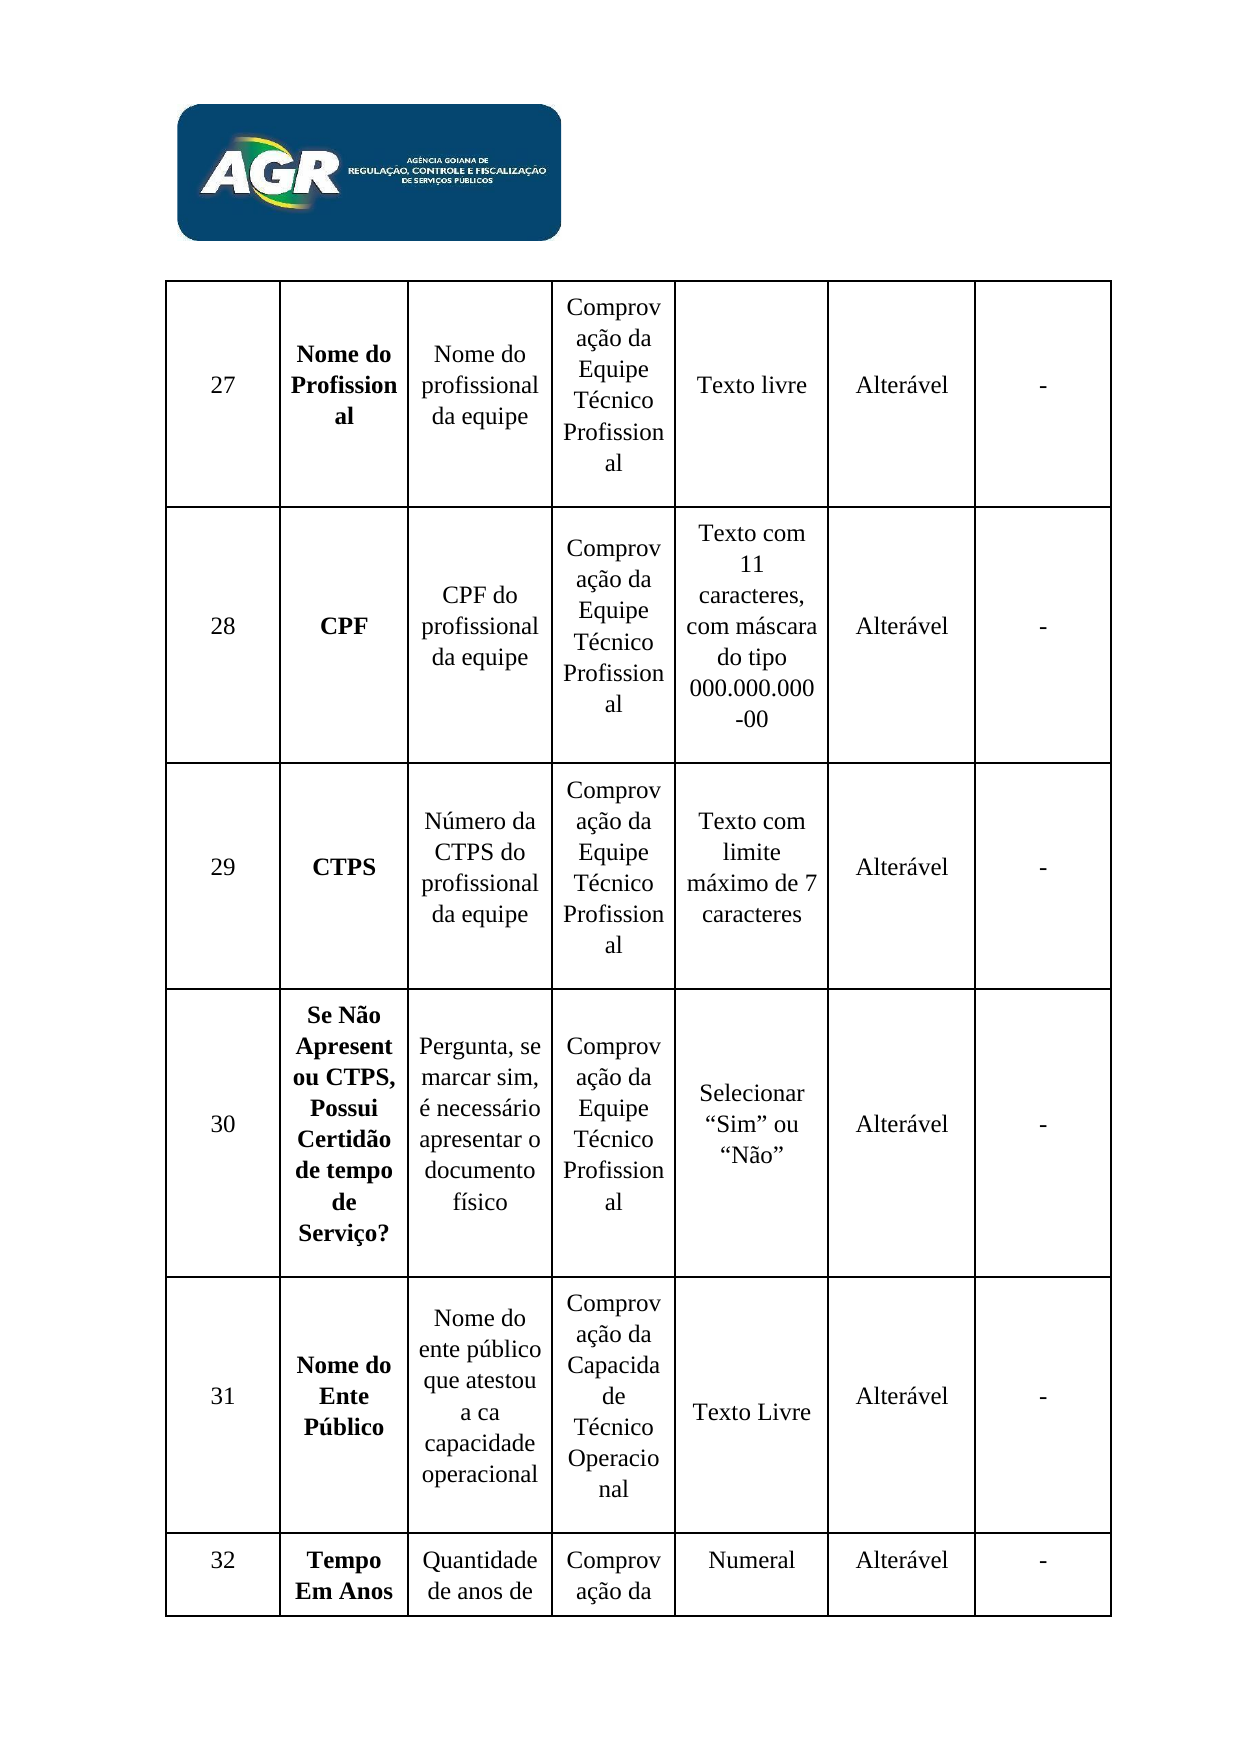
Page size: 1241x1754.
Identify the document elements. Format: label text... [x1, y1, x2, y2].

table_cell CPF [281, 508, 407, 762]
table_cell Alterável [829, 764, 974, 988]
table_cell Comprovação da Equipe Técnico Profissional [553, 990, 674, 1276]
table_cell 32 [167, 1534, 279, 1615]
table_cell Alterável [829, 1278, 974, 1532]
table_cell 28 [167, 508, 279, 762]
table_cell Alterável [829, 1534, 974, 1615]
table_cell Texto com 11 caracteres, com máscara do tipo 000.000.000-00 [676, 508, 827, 762]
table_cell Comprovação da Equipe Técnico Profissional [553, 764, 674, 988]
table_cell - [976, 1534, 1110, 1615]
table_cell 29 [167, 764, 279, 988]
table_cell Nome do Ente Público [281, 1278, 407, 1532]
table_cell Número da CTPS do profissional da equipe [409, 764, 551, 988]
table_cell Texto com limite máximo de 7 caracteres [676, 764, 827, 988]
table_cell CTPS [281, 764, 407, 988]
table_cell - [976, 508, 1110, 762]
table_cell Alterável [829, 508, 974, 762]
table_cell CPF do profissional da equipe [409, 508, 551, 762]
table_cell Nome do Profissional [281, 282, 407, 506]
table_cell - [976, 282, 1110, 506]
table_cell Tempo Em Anos De Experiência Em Serviço Coletivo de Transporte Rodoviário de Passageiros [281, 1534, 407, 1615]
table_cell - [976, 1278, 1110, 1532]
table_cell Comprovação da Capacidade Técnico Operacional [553, 1278, 674, 1532]
picture [177, 104, 562, 241]
table_cell Comprovação da Equipe Técnico Profissional [553, 508, 674, 762]
table_cell Texto Livre [676, 1278, 827, 1532]
table_cell Comprovação da Equipe Técnico Profissional [553, 282, 674, 506]
table_cell 31 [167, 1278, 279, 1532]
table_cell 30 [167, 990, 279, 1276]
table_cell Pergunta, se marcar sim, é necessário apresentar o documento físico [409, 990, 551, 1276]
table_cell Selecionar “Sim” ou “Não” [676, 990, 827, 1276]
table_cell Nome do ente público que atestou a ca capacidade operacional [409, 1278, 551, 1532]
table_cell Se Não Apresentou CTPS, Possui Certidão de tempo de Serviço? [281, 990, 407, 1276]
table_cell Alterável [829, 282, 974, 506]
table_cell - [976, 764, 1110, 988]
table_cell Quantidade de anos de experiência no serviço [409, 1534, 551, 1615]
table_cell Comprovação da Capacidade Técnico Operacional [553, 1534, 674, 1615]
table_cell - [976, 990, 1110, 1276]
table_cell Nome do profissional da equipe [409, 282, 551, 506]
table_cell Alterável [829, 990, 974, 1276]
table_cell 27 [167, 282, 279, 506]
table_cell Numeral [676, 1534, 827, 1615]
table_cell Texto livre [676, 282, 827, 506]
